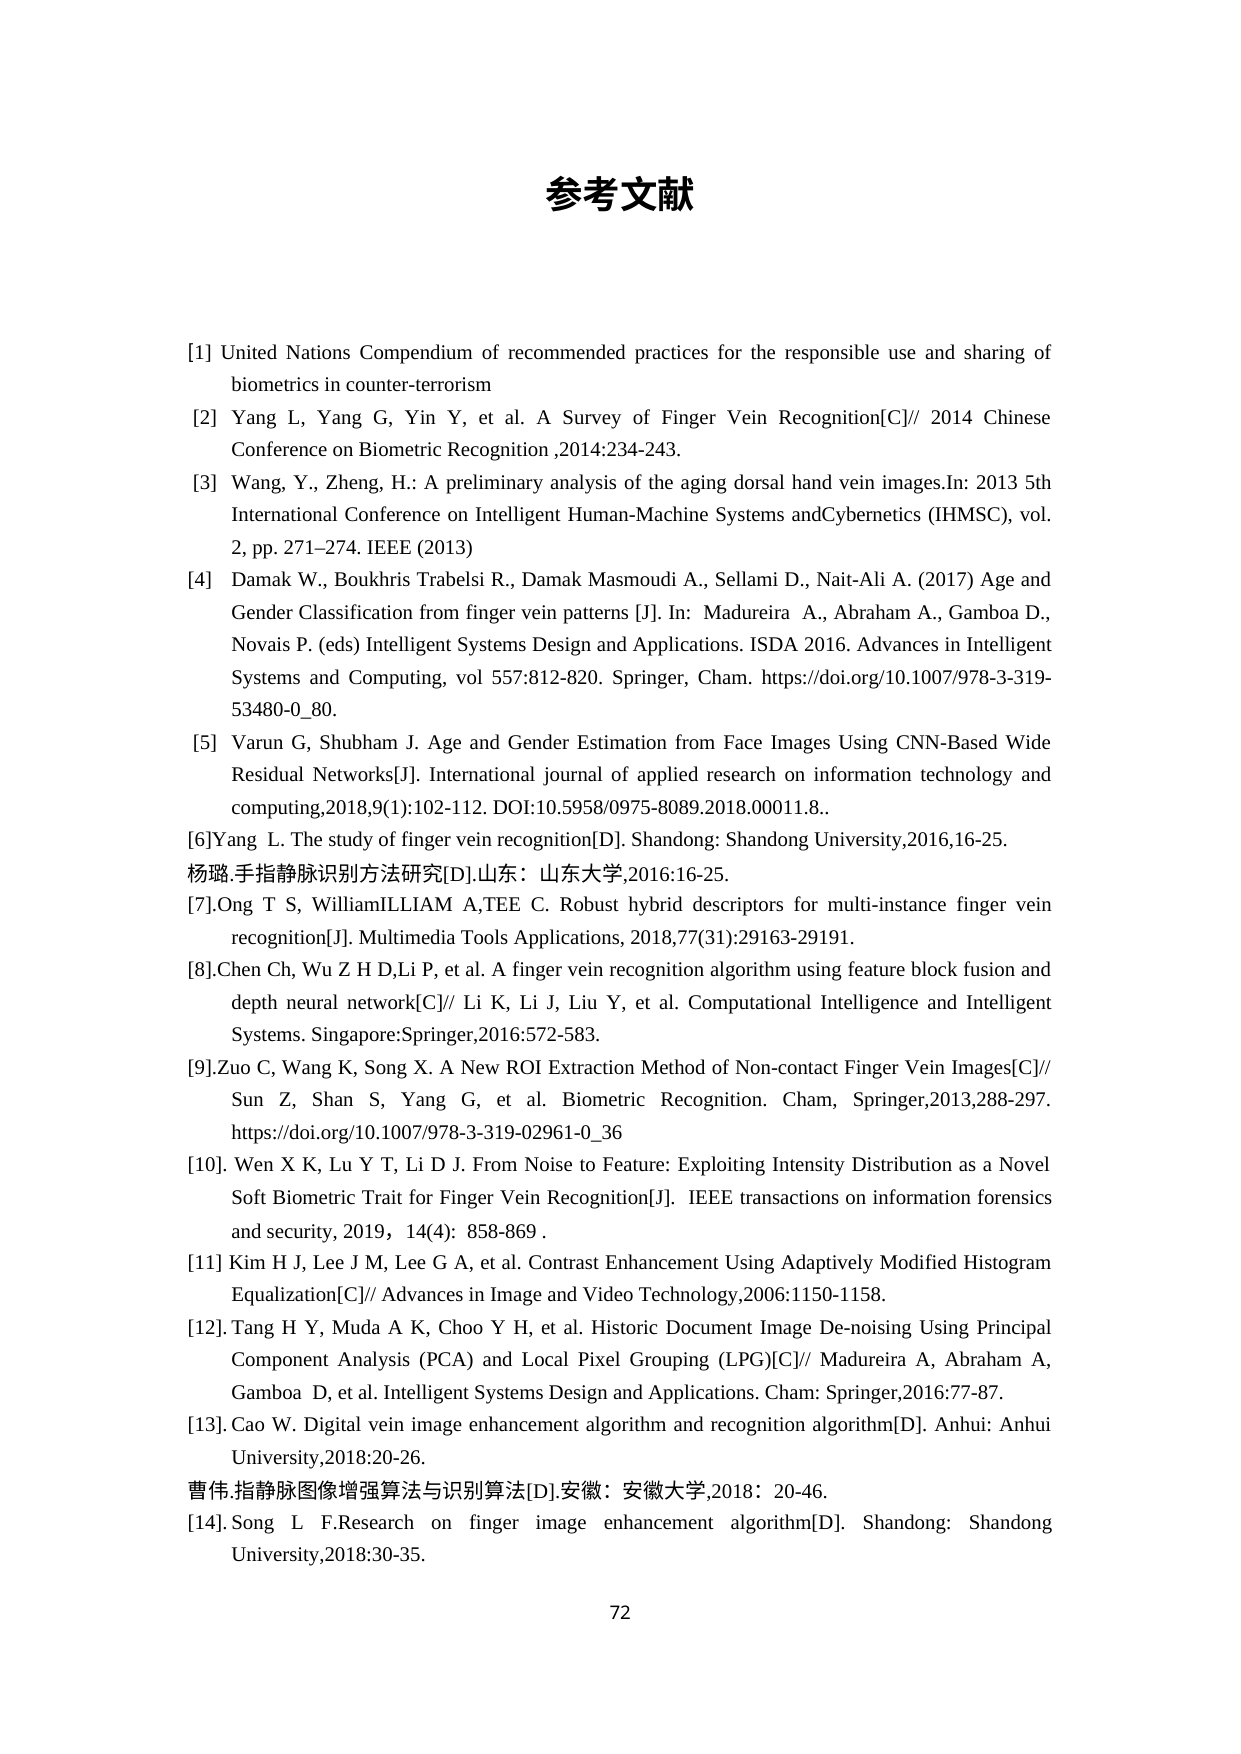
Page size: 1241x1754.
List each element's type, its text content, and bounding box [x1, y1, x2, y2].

text [3] Wang, Y., Zheng, H.: A preliminary analysis of the aging dorsal hand vein images.In: 2013 5th International Conference on Intelligent Human-Machine Systems andCybernetics (IHMSC), vol. 2, pp. 271–274. IEEE (2013) [187, 466, 1053, 563]
text [4] Damak W., Boukhris Trabelsi R., Damak Masmoudi A., Sellami D., Nait-Ali A. (2017) Age and Gender Classification from finger vein patterns [J]. In: Madureira A., Abraham A., Gamboa D., Novais P. (eds) Intelligent Systems Design and Applications. ISDA 2016. Advances in Intelligent Systems and Computing, vol 557:812-820. Springer, Cham. https://doi.org/10.1007/978-3-319-53480-0_80. [187, 563, 1053, 726]
text [1] United Nations Compendium of recommended practices for the responsible use and sharing of biometrics in counter-terrorism [187, 336, 1053, 401]
text 曹伟.指静脉图像增强算法与识别算法[D].安徽：安徽大学,2018：20-46. [187, 1473, 1053, 1506]
text [9].Zuo C, Wang K, Song X. A New ROI Extraction Method of Non-contact Finger Vein Images[C]// Sun Z, Shan S, Yang G, et al. Biometric Recognition. Cham, Springer,2013,288-297. https://doi.org/10.1007/978-3-319-02961-0_36 [187, 1051, 1053, 1148]
text [14]. Song L F.Research on finger image enhancement algorithm[D]. Shandong: Shandong University,2018:30-35. [187, 1506, 1053, 1571]
text 杨璐.手指静脉识别方法研究[D].山东：山东大学,2016:16-25. [187, 856, 1053, 888]
text [8].Chen Ch, Wu Z H D,Li P, et al. A finger vein recognition algorithm using feature block fusion and depth neural network[C]// Li K, Li J, Liu Y, et al. Computational Intelligence and Intelligent Systems. Singapore:Springer,2016:572-583. [187, 953, 1053, 1051]
text [11] Kim H J, Lee J M, Lee G A, et al. Contrast Enhancement Using Adaptively Modified Histogram Equalization[C]// Advances in Image and Video Technology,2006:1150-1158. [187, 1246, 1053, 1311]
text [7].Ong T S, WilliamILLIAM A,TEE C. Robust hybrid descriptors for multi-instance finger vein recognition[J]. Multimedia Tools Applications, 2018,77(31):29163-29191. [187, 888, 1053, 953]
text [13]. Cao W. Digital vein image enhancement algorithm and recognition algorithm[D]. Anhui: Anhui University,2018:20-26. [187, 1408, 1053, 1473]
text [12]. Tang H Y, Muda A K, Choo Y H, et al. Historic Document Image De-noising Using Principal Component Analysis (PCA) and Local Pixel Grouping (LPG)[C]// Madureira A, Abraham A, Gamboa D, et al. Intelligent Systems Design and Applications. Cham: Springer,2016:77-87. [187, 1311, 1053, 1408]
subtitle 参考文献 [187, 160, 1053, 225]
text [5] Varun G, Shubham J. Age and Gender Estimation from Face Images Using CNN-Based Wide Residual Networks[J]. International journal of applied research on information technology and computing,2018,9(1):102-112. DOI:10.5958/0975-8089.2018.00011.8.. [187, 726, 1053, 823]
text [6]Yang L. The study of finger vein recognition[D]. Shandong: Shandong University,2016,16-25. [187, 823, 1053, 856]
text [2] Yang L, Yang G, Yin Y, et al. A Survey of Finger Vein Recognition[C]// 2014 Chinese Conference on Biometric Recognition ,2014:234-243. [187, 401, 1053, 466]
text [10]. Wen X K, Lu Y T, Li D J. From Noise to Feature: Exploiting Intensity Distribution as a Novel Soft Biometric Trait for Finger Vein Recognition[J]. IEEE transactions on information forensics and security, 2019，14(4): 858-869 . [187, 1148, 1053, 1246]
